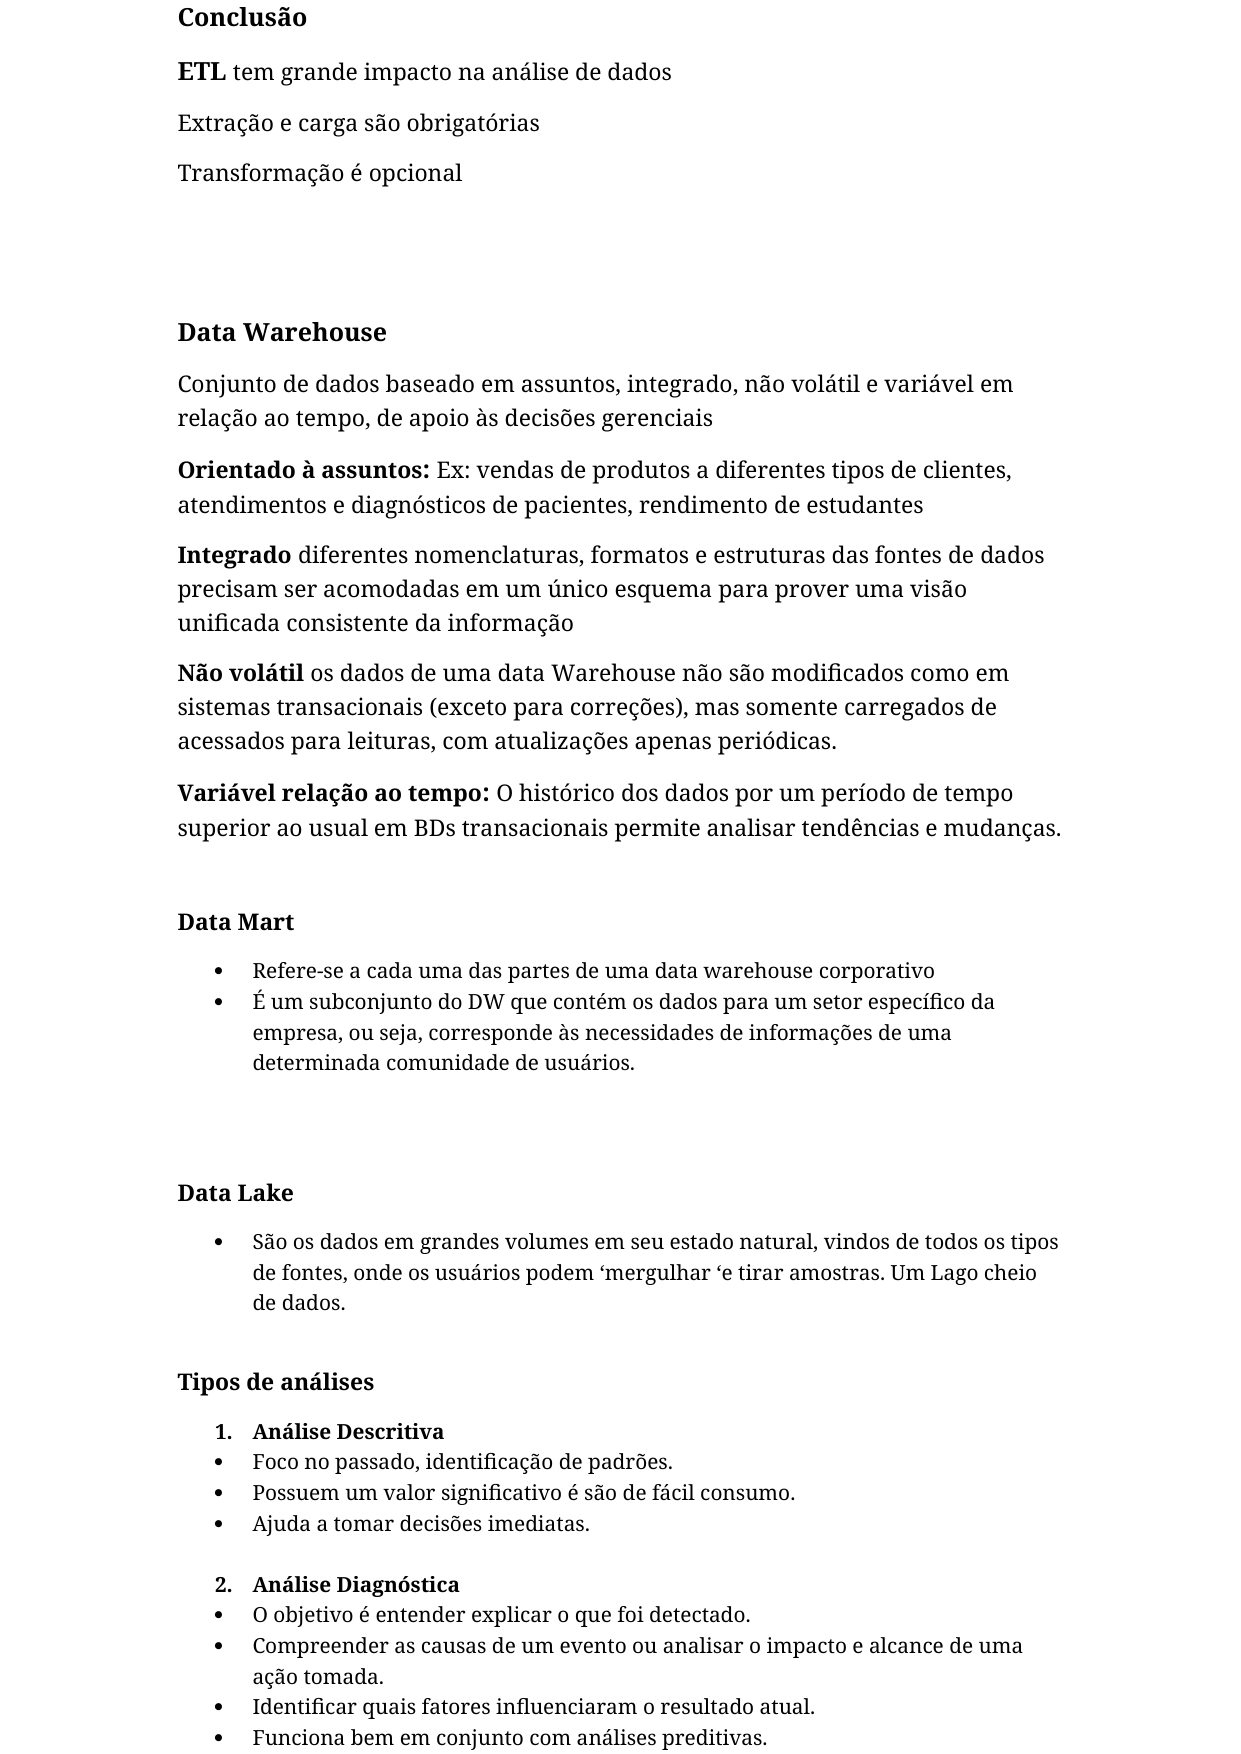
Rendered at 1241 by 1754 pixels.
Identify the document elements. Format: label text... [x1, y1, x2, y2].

list Foco no passado, identificação de padrões. [215, 1447, 1063, 1476]
text Conjunto de dados baseado em assuntos, integrado, não volátil e variável em relação ao tempo, de apoio às decisões gerenciais [177, 368, 1063, 433]
text Extração e carga são obrigatórias [177, 107, 1063, 138]
list Possuem um valor significativo é são de fácil consumo. [215, 1478, 1063, 1506]
list O objetivo é entender explicar o que foi detectado. [215, 1601, 1063, 1629]
list Análise Descritiva [215, 1417, 1063, 1445]
list Análise Diagnóstica [215, 1570, 1063, 1598]
text ETL tem grande impacto na análise de dados [177, 53, 1063, 87]
text Integrado diferentes nomenclaturas, formatos e estruturas das fontes de dados precisam ser acomodadas em um único esquema para prover uma visão unificada consistente da informação [177, 539, 1063, 638]
text Transformação é opcional [177, 157, 1063, 188]
text Tipos de análises [177, 1366, 1063, 1398]
list Identificar quais fatores influenciaram o resultado atual. [215, 1692, 1063, 1721]
text Conclusão [177, 0, 1063, 34]
text Data Lake [177, 1177, 1063, 1208]
list Refere-se a cada uma das partes de uma data warehouse corporativo [215, 957, 1063, 985]
list Ajuda a tomar decisões imediatas. [215, 1509, 1063, 1537]
text Data Warehouse [177, 314, 1063, 349]
list São os dados em grandes volumes em seu estado natural, vindos de todos os tipos de fontes, onde os usuários podem ‘mergulhar ‘e tirar amostras. Um Lago cheio de dados. [215, 1227, 1063, 1317]
text Não volátil os dados de uma data Warehouse não são modificados como em sistemas transacionais (exceto para correções), mas somente carregados de acessados para leituras, com atualizações apenas periódicas. [177, 657, 1063, 756]
text Variável relação ao tempo: O histórico dos dados por um período de tempo superior ao usual em BDs transacionais permite analisar tendências e mudanças. [177, 775, 1063, 843]
list Compreender as causas de um evento ou analisar o impacto e alcance de uma ação tomada. [215, 1631, 1063, 1690]
text Orientado à assuntos: Ex: vendas de produtos a diferentes tipos de clientes, atendimentos e diagnósticos de pacientes, rendimento de estudantes [177, 452, 1063, 520]
list Funciona bem em conjunto com análises preditivas. [215, 1723, 1063, 1751]
text Data Mart [177, 906, 1063, 937]
list É um subconjunto do DW que contém os dados para um setor específico da empresa, ou seja, corresponde às necessidades de informações de uma determinada comunidade de usuários. [215, 987, 1063, 1077]
